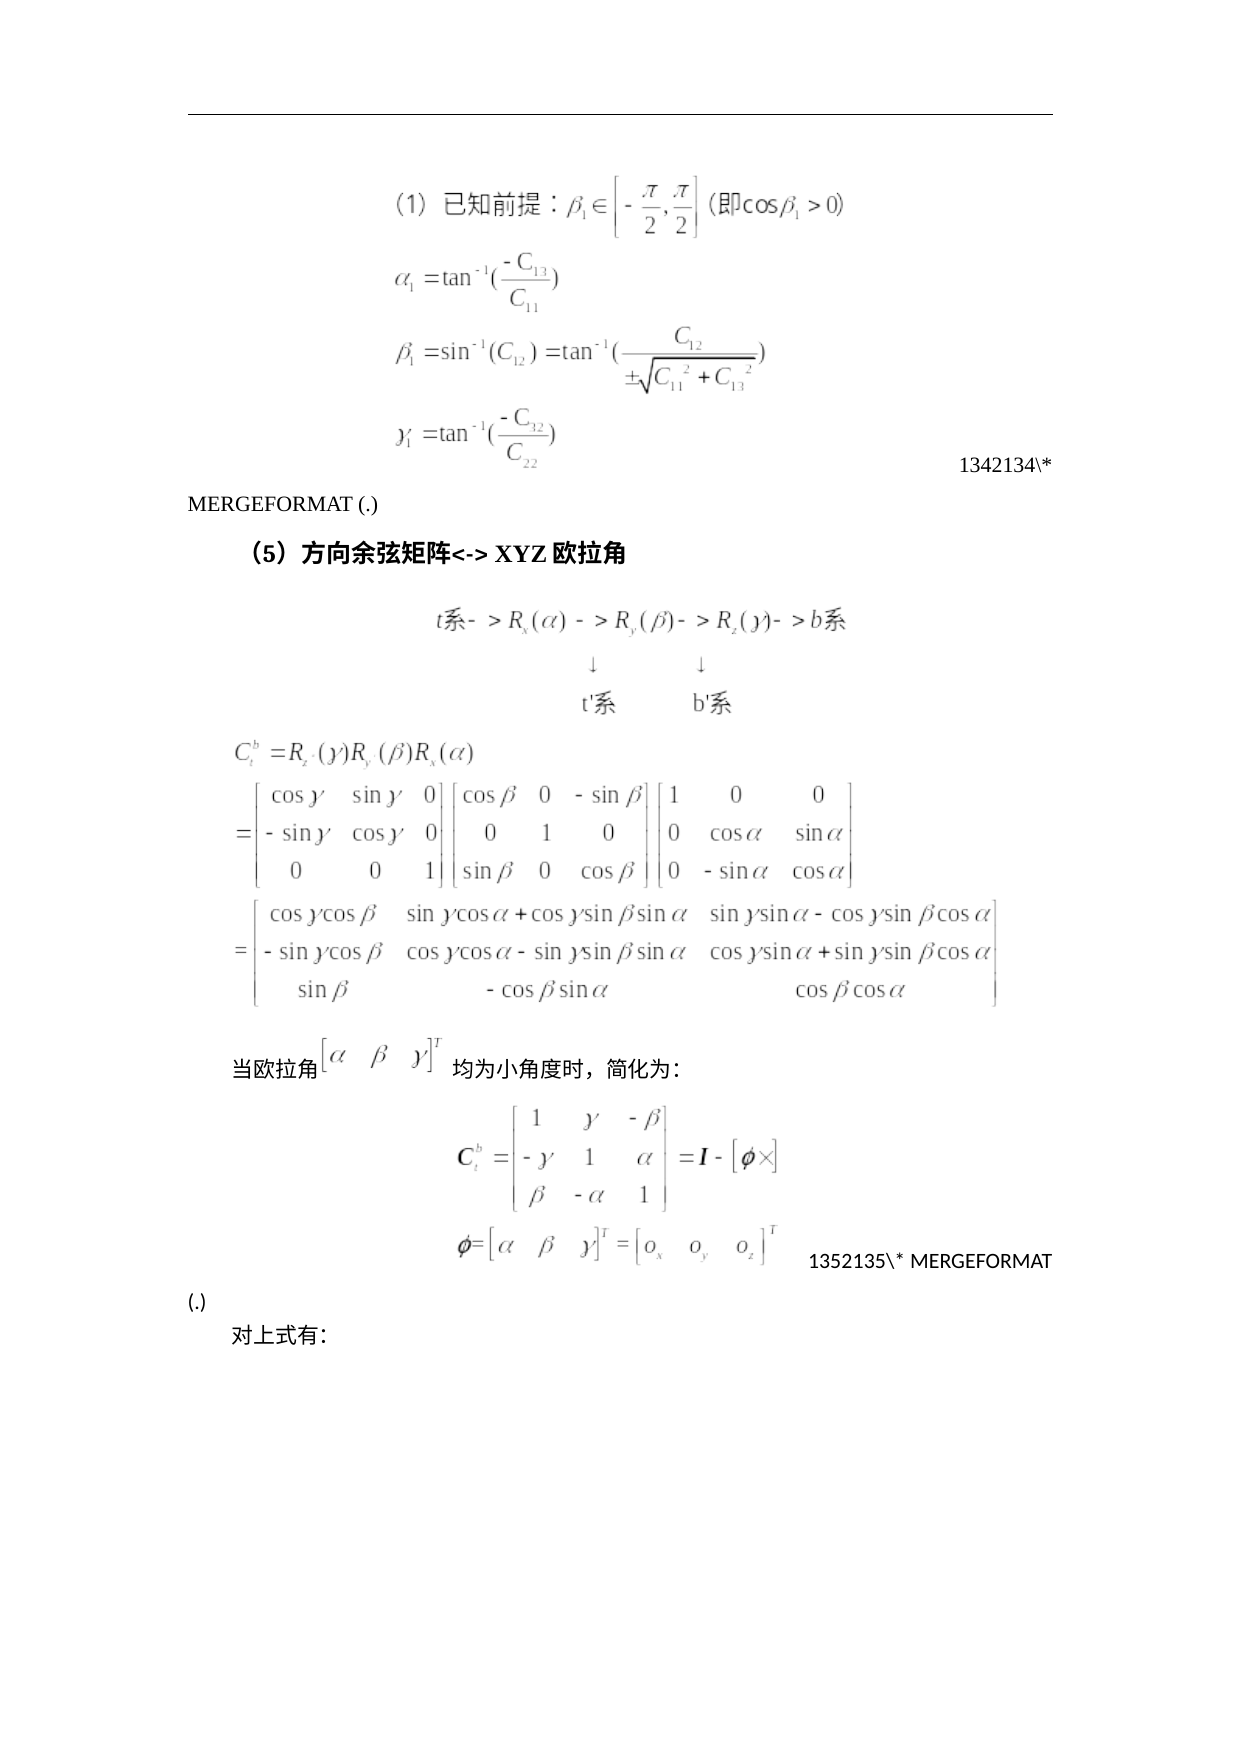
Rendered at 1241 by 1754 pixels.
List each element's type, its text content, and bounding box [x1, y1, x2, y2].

subtitle （5）方向余弦矩阵<-> XYZ欧拉角 [187, 519, 1053, 584]
text 对上式有： [187, 1318, 1053, 1350]
text 当欧拉角 均为小角度时，简化为： [187, 1025, 1053, 1090]
